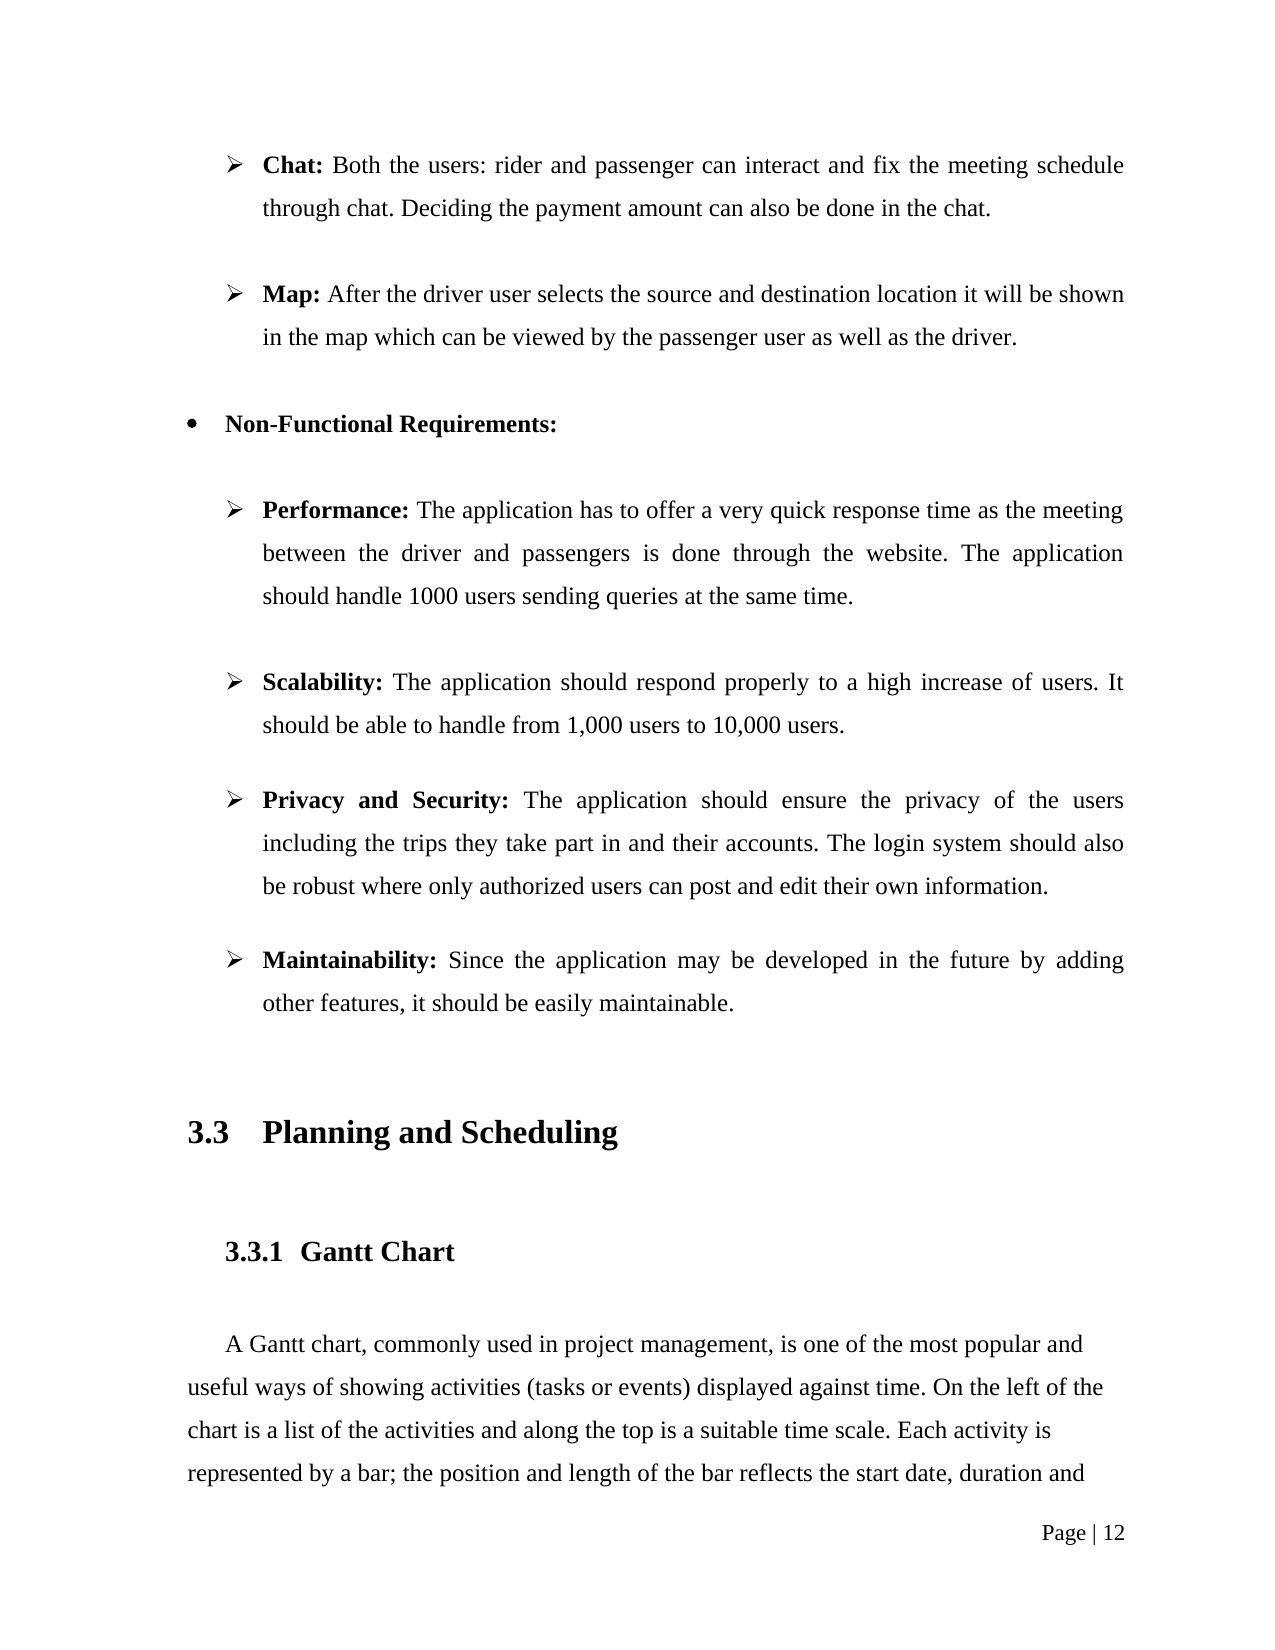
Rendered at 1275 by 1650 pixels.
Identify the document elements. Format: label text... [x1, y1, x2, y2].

subtitle Planning and Scheduling [187, 1112, 1125, 1150]
list Privacy and Security: The application should ensure the privacy of the users including the trips they take part in and their accounts. The login system should also be robust where only authorized users can post and edit their own information. [225, 785, 1125, 900]
list Performance: The application has to offer a very quick response time as the meeting between the driver and passengers is done through the website. The application should handle 1000 users sending queries at the same time. [225, 495, 1125, 610]
list Non-Functional Requirements: [187, 409, 1125, 437]
list Maintainability: Since the application may be developed in the future by adding other features, it should be easily maintainable. [225, 945, 1125, 1017]
subtitle Gantt Chart [225, 1234, 1125, 1268]
list Map: After the driver user selects the source and destination location it will be shown in the map which can be viewed by the passenger user as well as the driver. [225, 279, 1125, 351]
list Scalability: The application should respond properly to a high increase of users. It should be able to handle from 1,000 users to 10,000 users. [225, 667, 1125, 739]
list Chat: Both the users: rider and passenger can interact and fix the meeting schedule through chat. Deciding the payment amount can also be done in the chat. [225, 150, 1125, 222]
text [187, 1329, 1125, 1487]
